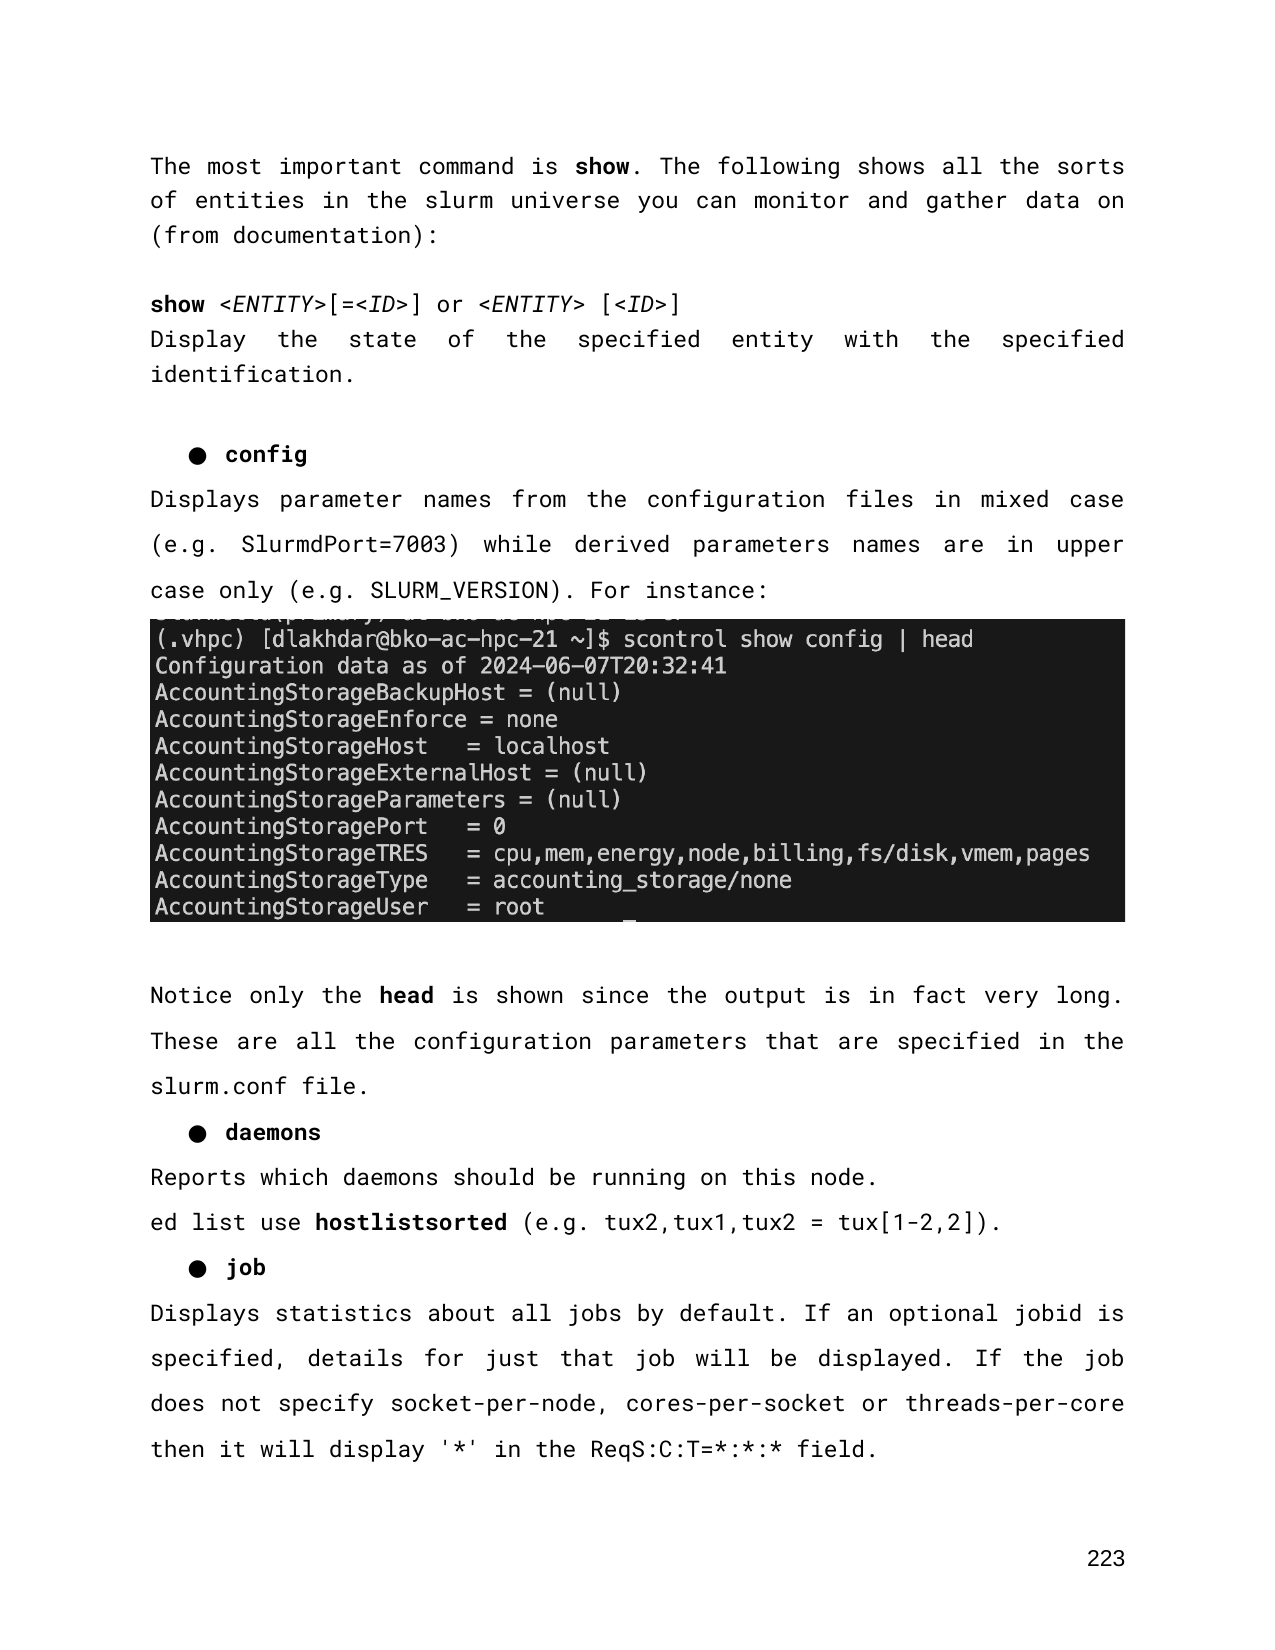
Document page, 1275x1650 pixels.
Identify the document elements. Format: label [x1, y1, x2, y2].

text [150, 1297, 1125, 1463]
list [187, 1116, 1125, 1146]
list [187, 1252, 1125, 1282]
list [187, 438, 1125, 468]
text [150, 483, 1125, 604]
picture [150, 619, 1125, 922]
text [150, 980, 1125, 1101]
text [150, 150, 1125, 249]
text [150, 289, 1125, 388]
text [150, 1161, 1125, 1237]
